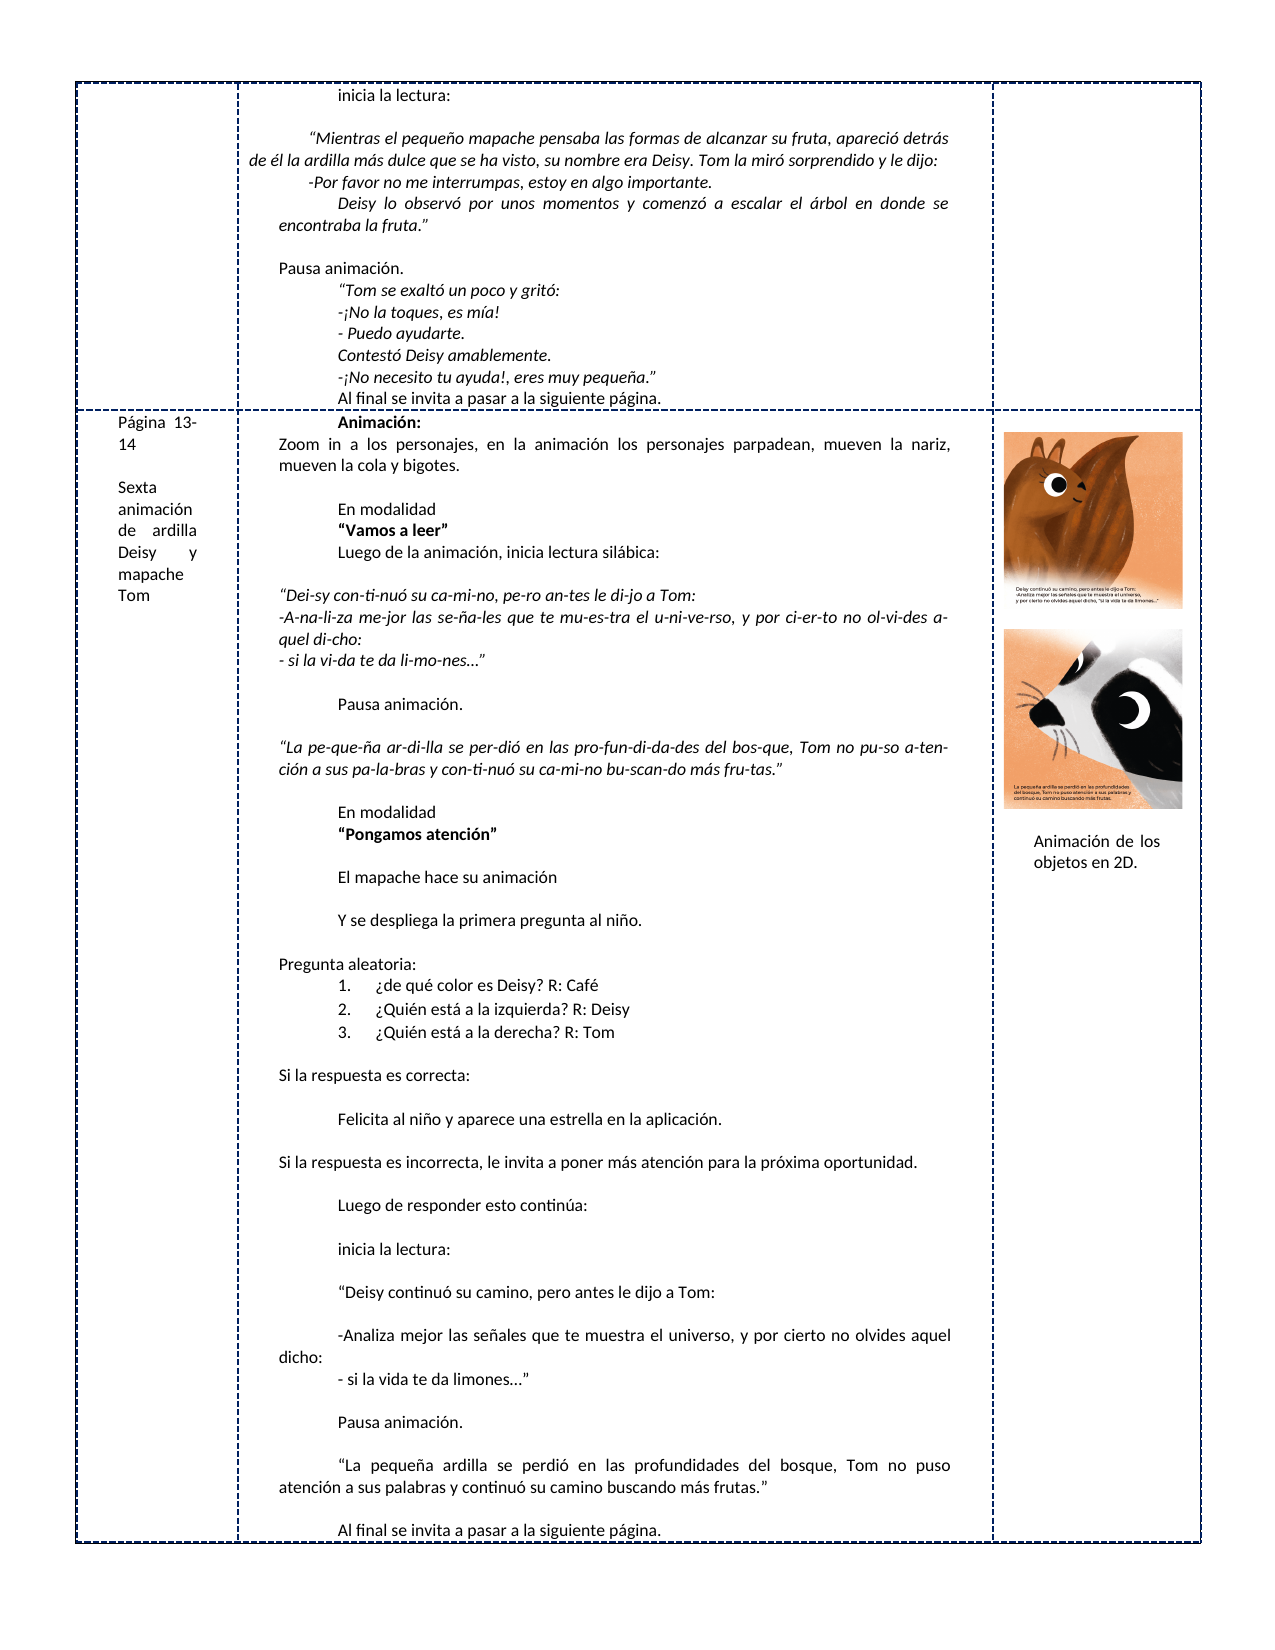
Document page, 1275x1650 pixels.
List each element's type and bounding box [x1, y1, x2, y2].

picture [1003, 629, 1183, 809]
table_cell [76, 82, 1200, 1543]
picture [1003, 432, 1183, 609]
